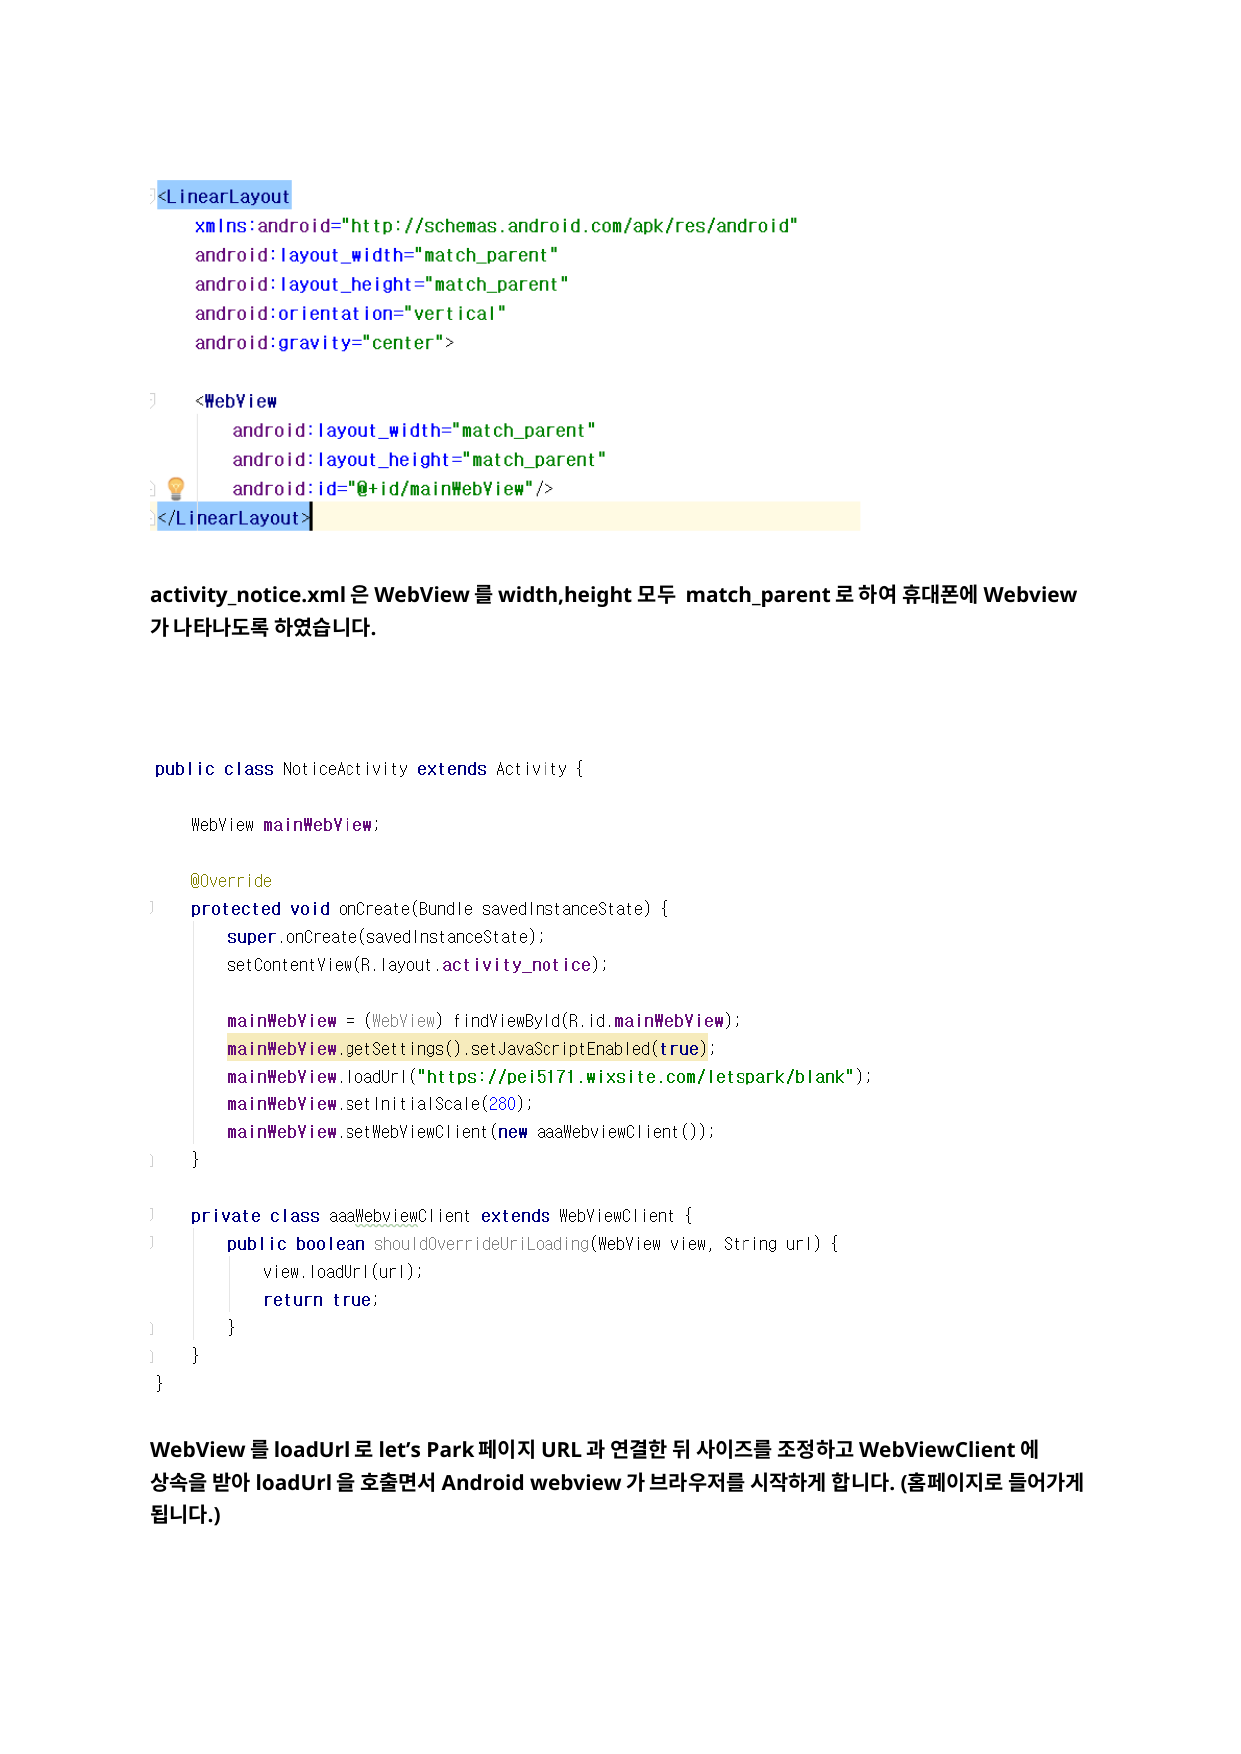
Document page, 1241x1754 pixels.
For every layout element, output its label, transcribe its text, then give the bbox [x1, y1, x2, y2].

list WebView를 loadUrl로 let’s Park페이지 URL과 연결한 뒤 사이즈를 조정하고 WebViewClient에 상속을 받아 loadUrl을 호출면서 Android webview가 브라우저를 시작하게 합니다. (홈페이지로 들어가게 됩니다.) [150, 1433, 1090, 1529]
list activity_notice.xml은 WebView를 width,height 모두 match_parent로 하여 휴대폰에 Webview가 나타나도록 하였습니다. [150, 578, 1090, 641]
picture [150, 755, 941, 1415]
picture [150, 177, 861, 560]
